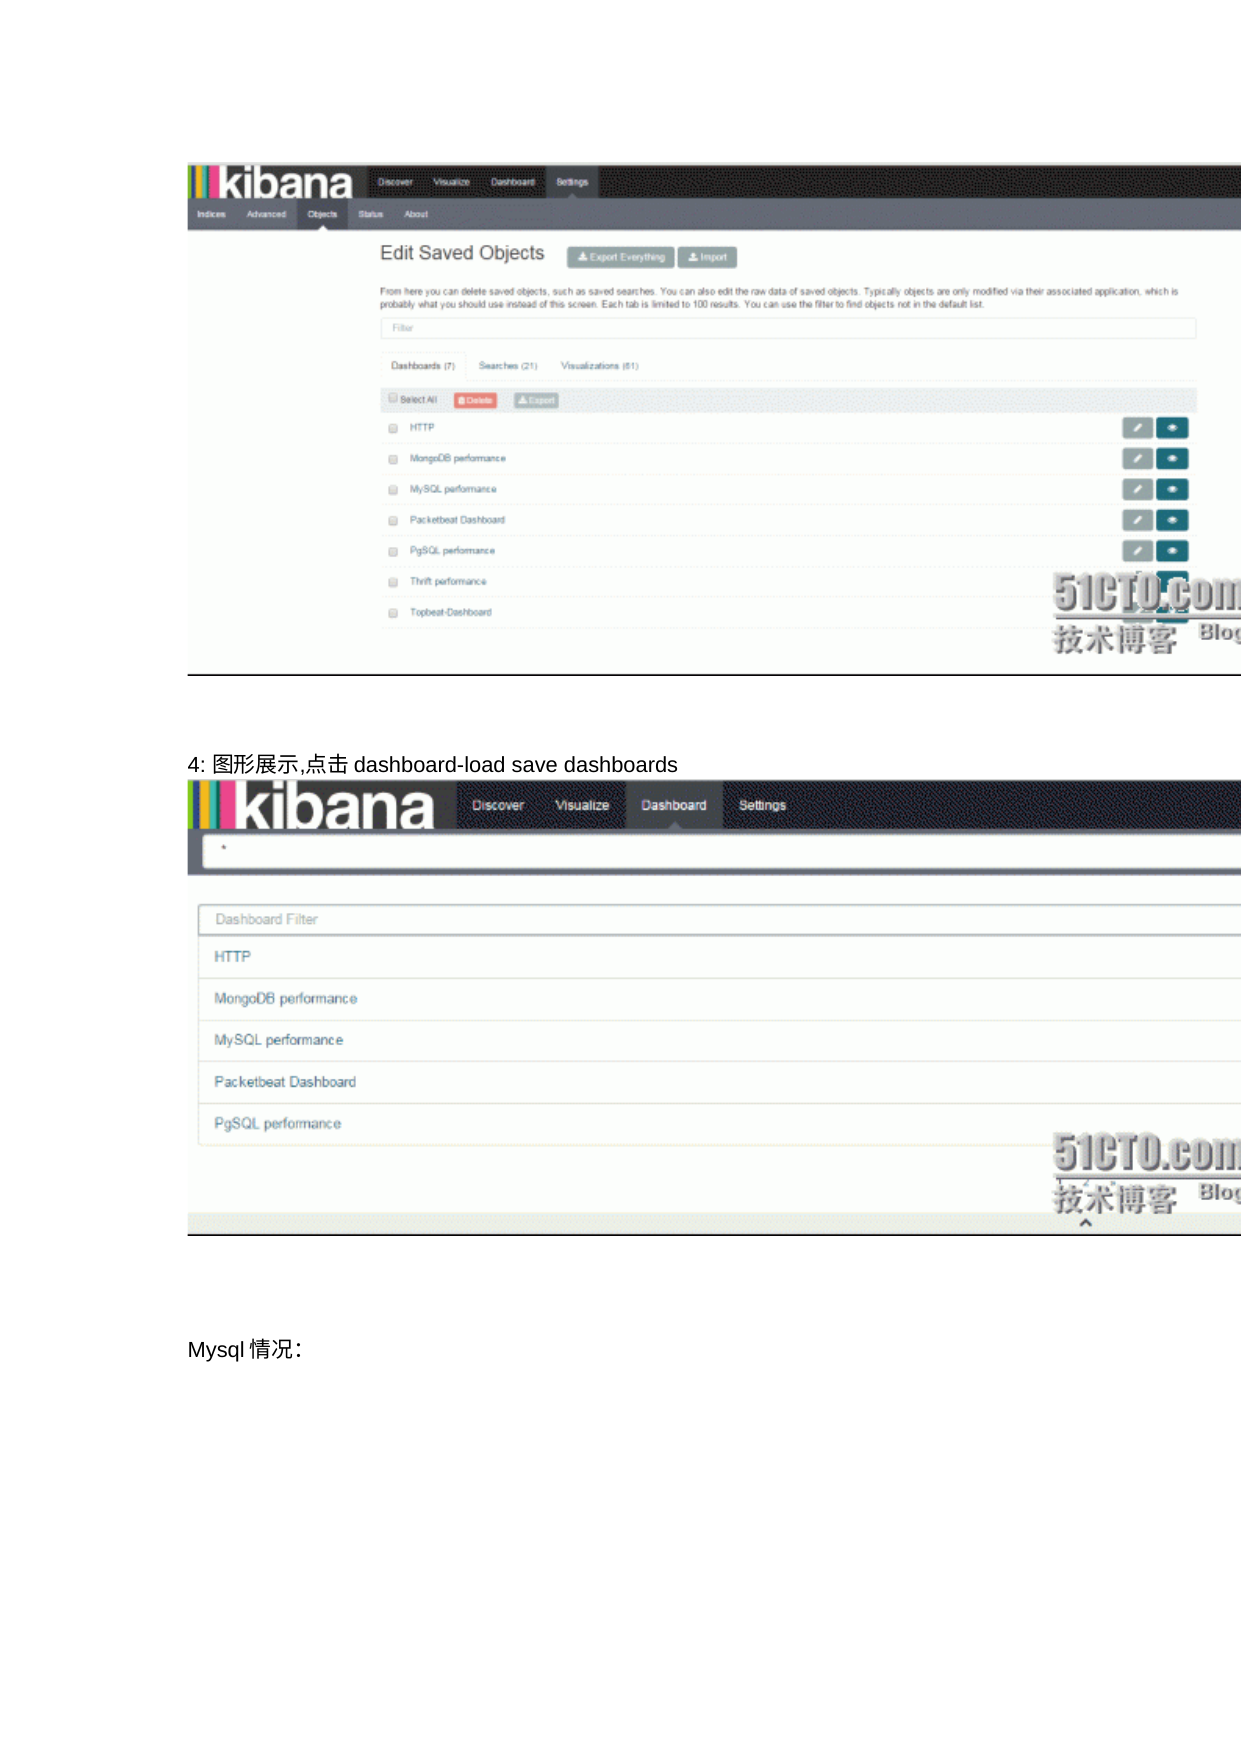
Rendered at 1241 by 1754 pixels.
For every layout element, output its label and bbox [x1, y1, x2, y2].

picture [187, 779, 1241, 1236]
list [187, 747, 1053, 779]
picture [187, 162, 1241, 676]
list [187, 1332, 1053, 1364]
